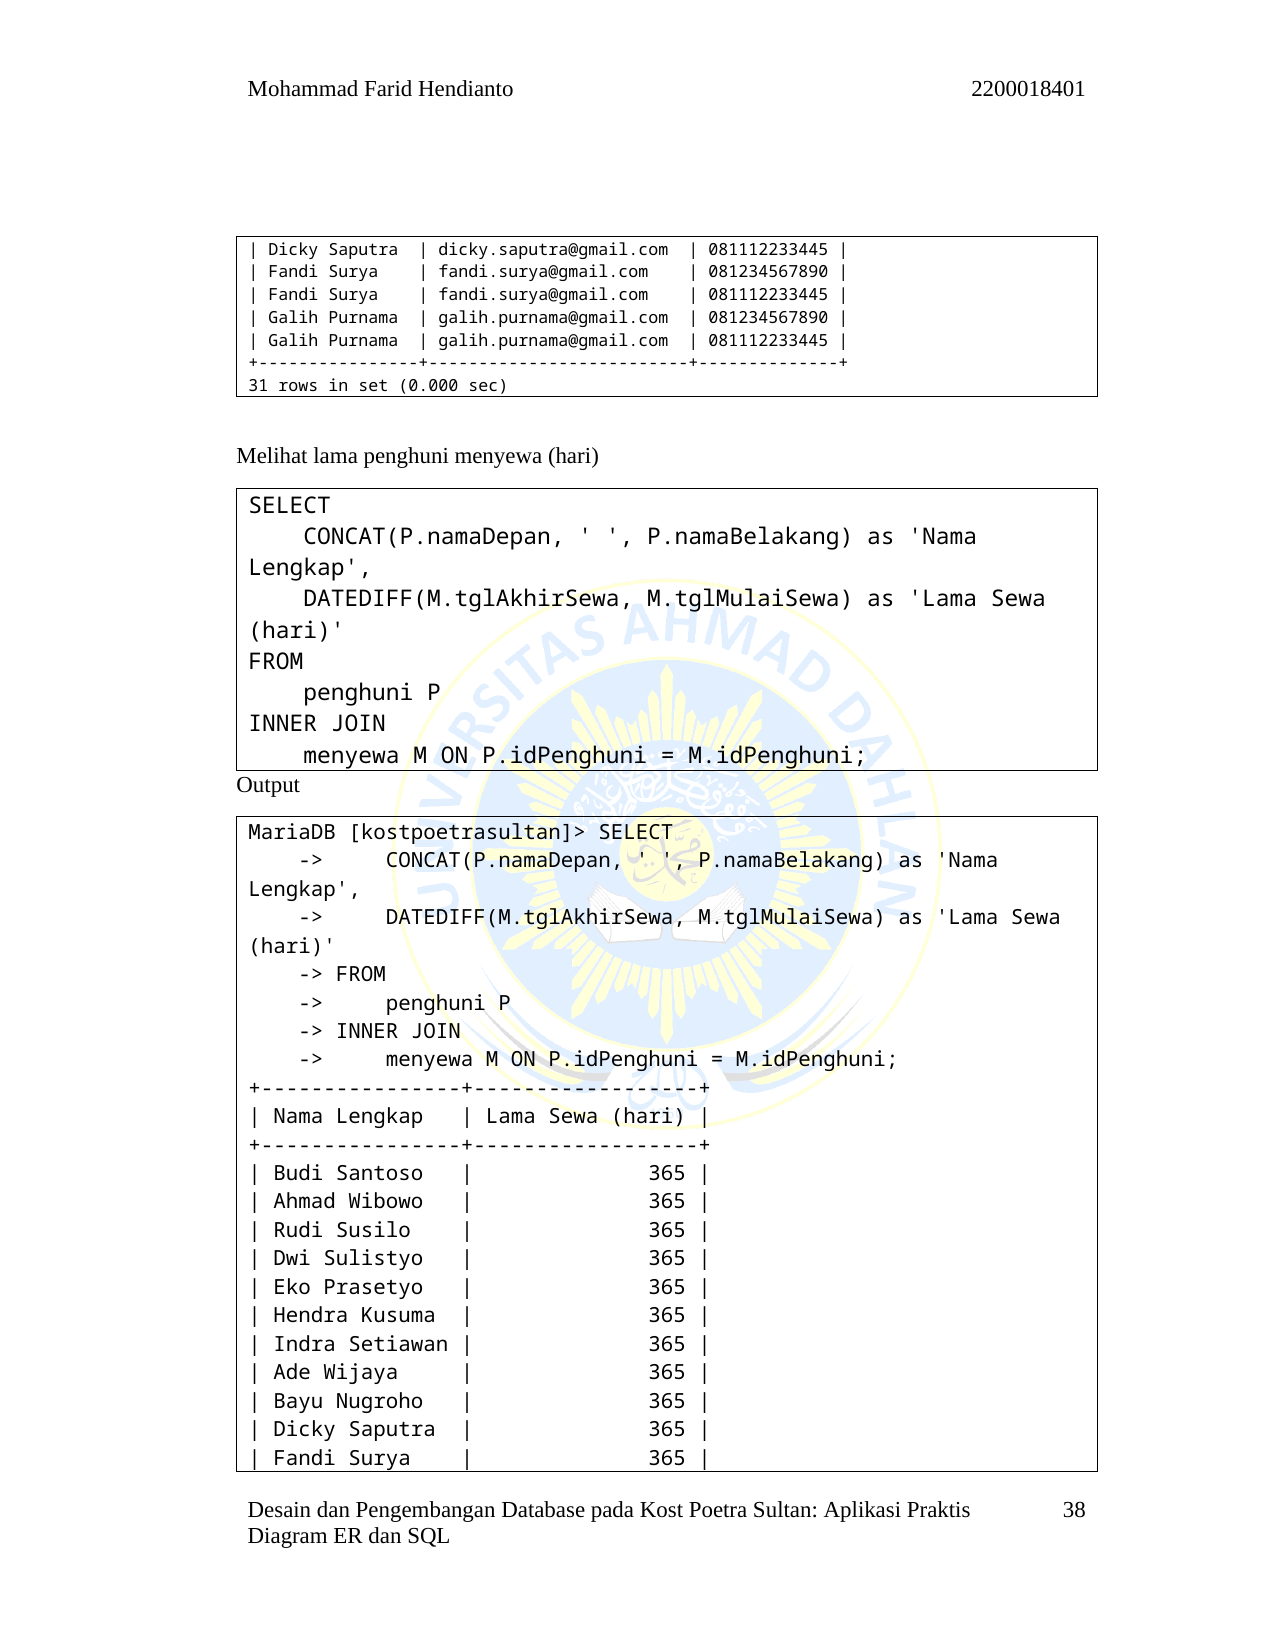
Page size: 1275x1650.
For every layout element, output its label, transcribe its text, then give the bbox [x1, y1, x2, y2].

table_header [237, 817, 1097, 1471]
text Output [236, 771, 1098, 797]
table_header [237, 237, 1097, 396]
text Melihat lama penghuni menyewa (hari) [236, 442, 1098, 469]
table_header SELECT CONCAT(P.namaDepan, ' ', P.namaBelakang) as 'Nama Lengkap', DATEDIFF(M.tglAkhirSewa, M.tglMulaiSewa) as 'Lama Sewa (hari)' FROM penghuni P INNER JOIN menyewa M ON P.idPenghuni = M.idPenghuni; [237, 489, 1097, 770]
